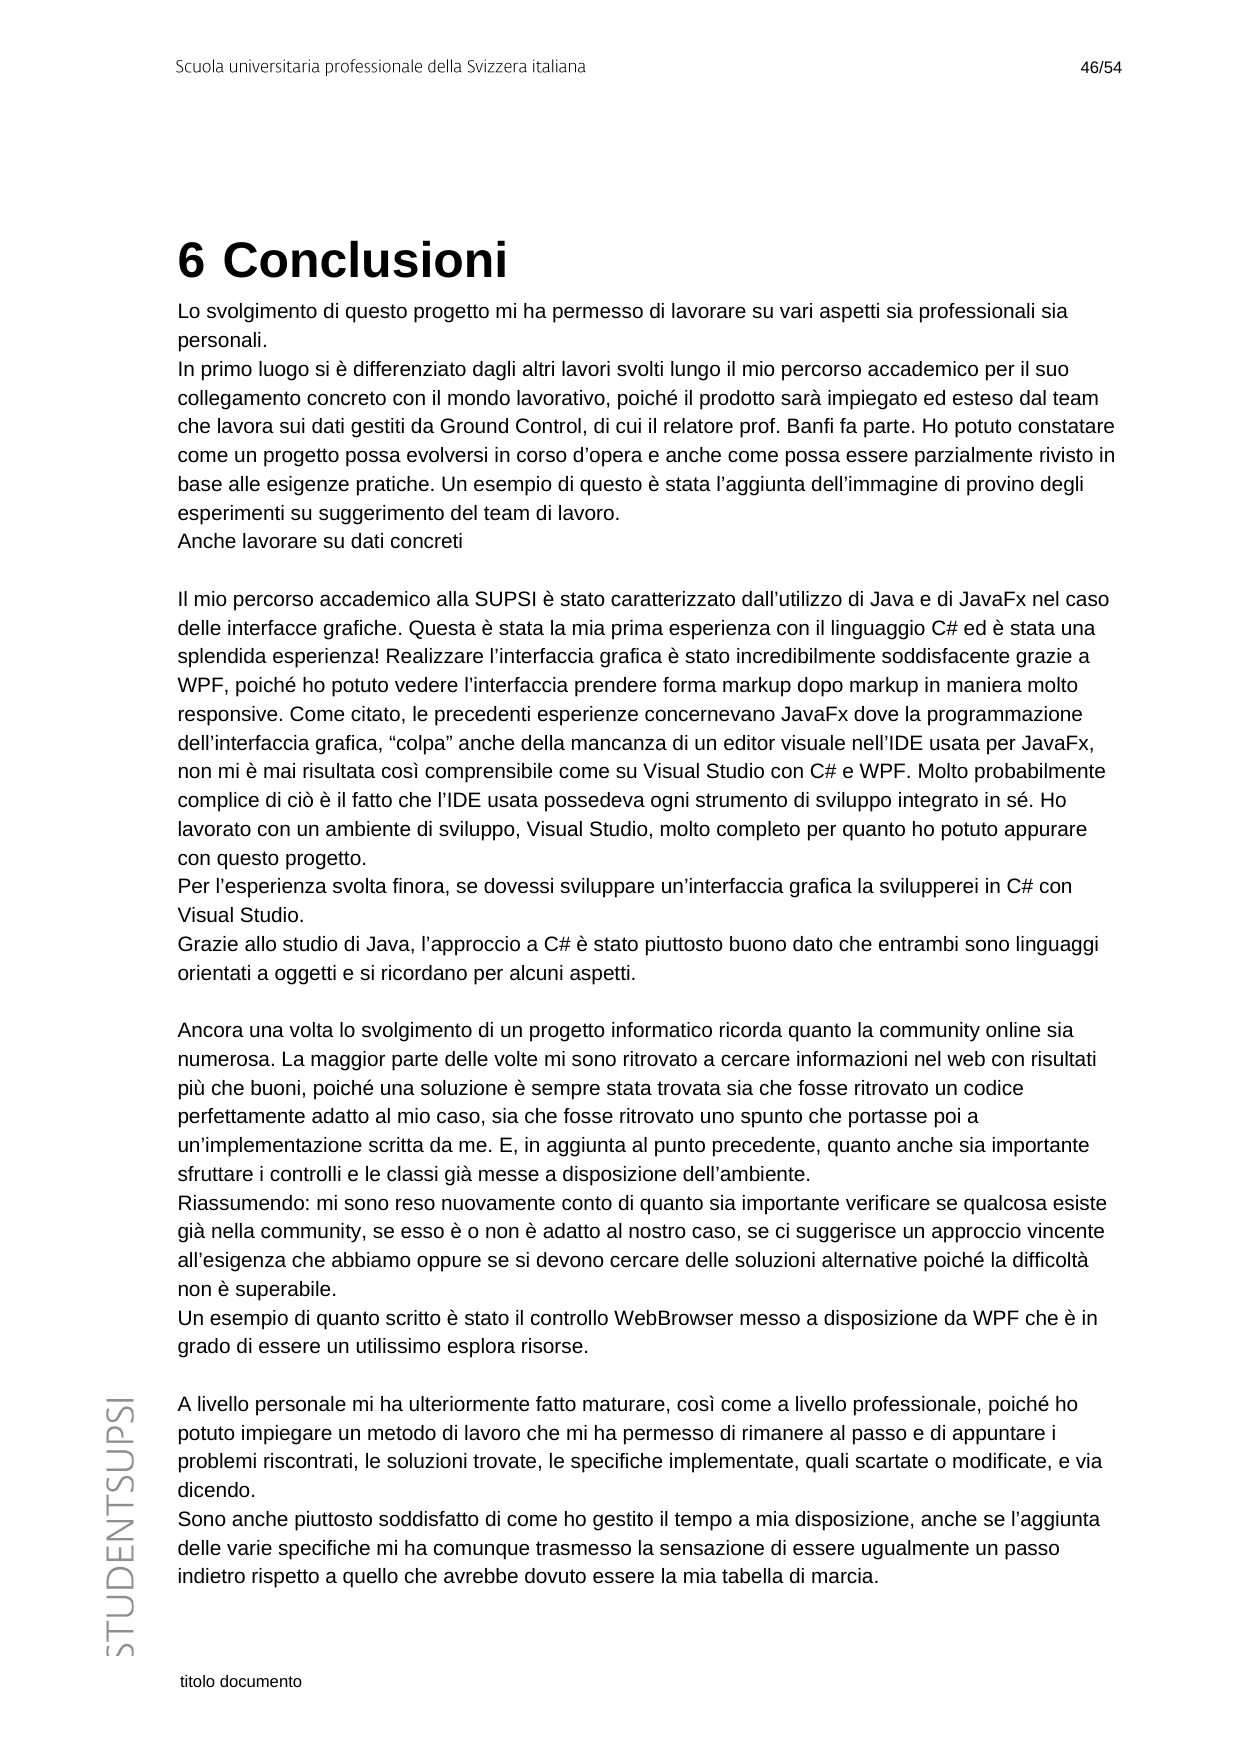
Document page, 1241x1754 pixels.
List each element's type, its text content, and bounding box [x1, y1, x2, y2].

text Per l’esperienza svolta finora, se dovessi sviluppare un’interfaccia grafica la svilupperei in C# con Visual Studio. [177, 874, 1122, 927]
picture [106, 1399, 134, 1657]
text Il mio percorso accademico alla SUPSI è stato caratterizzato dall’utilizzo di Java e di JavaFx nel caso delle interfacce grafiche. Questa è stata la mia prima esperienza con il linguaggio C# ed è stata una splendida esperienza! Realizzare l’interfaccia grafica è stato incredibilmente soddisfacente grazie a WPF, poiché ho potuto vedere l’interfaccia prendere forma markup dopo markup in maniera molto responsive. Come citato, le precedenti esperienze concernevano JavaFx dove la programmazione dell’interfaccia grafica, “colpa” anche della mancanza di un editor visuale nell’IDE usata per JavaFx, non mi è mai risultata così comprensibile come su Visual Studio con C# e WPF. Molto probabilmente complice di ciò è il fatto che l’IDE usata possedeva ogni strumento di sviluppo integrato in sé. Ho lavorato con un ambiente di sviluppo, Visual Studio, molto completo per quanto ho potuto appurare con questo progetto. [177, 587, 1122, 869]
text Sono anche piuttosto soddisfatto di come ho gestito il tempo a mia disposizione, anche se l’aggiunta delle varie specifiche mi ha comunque trasmesso la sensazione di essere ugualmente un passo indietro rispetto a quello che avrebbe dovuto essere la mia tabella di marcia. [177, 1507, 1122, 1588]
subtitle Conclusioni [177, 230, 1122, 288]
text A livello personale mi ha ulteriormente fatto maturare, così come a livello professionale, poiché ho potuto impiegare un metodo di lavoro che mi ha permesso di rimanere al passo e di appuntare i problemi riscontrati, le soluzioni trovate, le specifiche implementate, quali scartate o modificate, e via dicendo. [177, 1392, 1122, 1502]
text Lo svolgimento di questo progetto mi ha permesso di lavorare su vari aspetti sia professionali sia personali. [177, 299, 1122, 352]
text Anche lavorare su dati concreti [177, 529, 1122, 553]
text Grazie allo studio di Java, l’approccio a C# è stato piuttosto buono dato che entrambi sono linguaggi orientati a oggetti e si ricordano per alcuni aspetti. [177, 932, 1122, 984]
picture [168, 53, 602, 80]
text Un esempio di quanto scritto è stato il controllo WebBrowser messo a disposizione da WPF che è in grado di essere un utilissimo esplora risorse. [177, 1305, 1122, 1358]
text Riassumendo: mi sono reso nuovamente conto di quanto sia importante verificare se qualcosa esiste già nella community, se esso è o non è adatto al nostro caso, se ci suggerisce un approccio vincente all’esigenza che abbiamo oppure se si devono cercare delle soluzioni alternative poiché la difficoltà non è superabile. [177, 1190, 1122, 1301]
text Ancora una volta lo svolgimento di un progetto informatico ricorda quanto la community online sia numerosa. La maggior parte delle volte mi sono ritrovato a cercare informazioni nel web con risultati più che buoni, poiché una soluzione è sempre stata trovata sia che fosse ritrovato un codice perfettamente adatto al mio caso, sia che fosse ritrovato uno spunto che portasse poi a un’implementazione scritta da me. E, in aggiunta al punto precedente, quanto anche sia importante sfruttare i controlli e le classi già messe a disposizione dell’ambiente. [177, 1018, 1122, 1186]
text In primo luogo si è differenziato dagli altri lavori svolti lungo il mio percorso accademico per il suo collegamento concreto con il mondo lavorativo, poiché il prodotto sarà impiegato ed esteso dal team che lavora sui dati gestiti da Ground Control, di cui il relatore prof. Banfi fa parte. Ho potuto constatare come un progetto possa evolversi in corso d’opera e anche come possa essere parzialmente rivisto in base alle esigenze pratiche. Un esempio di questo è stata l’aggiunta dell’immagine di provino degli esperimenti su suggerimento del team di lavoro. [177, 357, 1122, 524]
